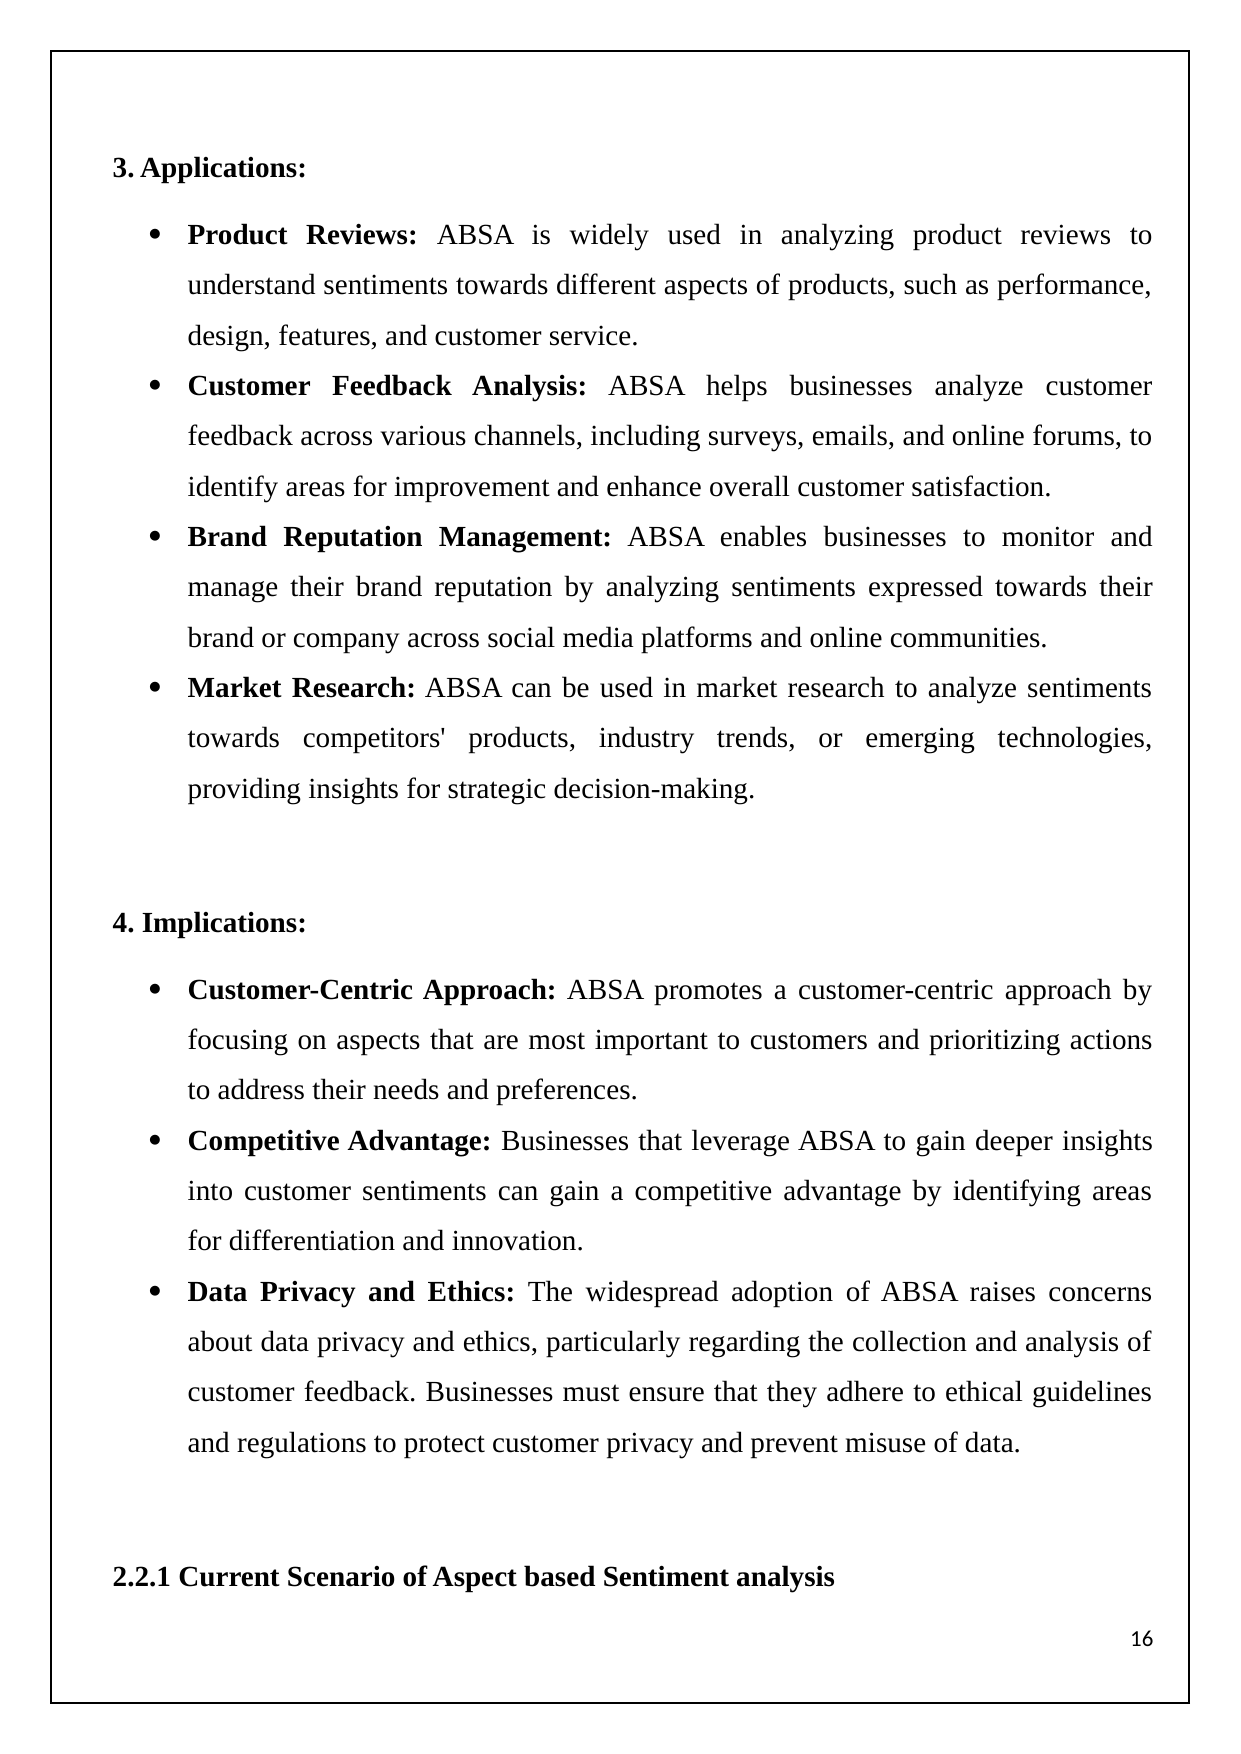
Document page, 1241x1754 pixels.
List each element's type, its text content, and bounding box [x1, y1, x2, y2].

text 3. Applications: [112, 150, 1153, 183]
list Data Privacy and Ethics: The widespread adoption of ABSA raises concerns about data privacy and ethics, particularly regarding the collection and analysis of customer feedback. Businesses must ensure that they adhere to ethical guidelines and regulations to protect customer privacy and prevent misuse of data. [150, 1274, 1153, 1458]
list Customer Feedback Analysis: ABSA helps businesses analyze customer feedback across various channels, including surveys, emails, and online forums, to identify areas for improvement and enhance overall customer satisfaction. [150, 368, 1153, 502]
list Market Research: ABSA can be used in market research to analyze sentiments towards competitors' products, industry trends, or emerging technologies, providing insights for strategic decision-making. [150, 670, 1153, 804]
list Brand Reputation Management: ABSA enables businesses to monitor and manage their brand reputation by analyzing sentiments expressed towards their brand or company across social media platforms and online communities. [150, 519, 1153, 653]
list Competitive Advantage: Businesses that leverage ABSA to gain deeper insights into customer sentiments can gain a competitive advantage by identifying areas for differentiation and innovation. [150, 1123, 1153, 1257]
text 4. Implications: [112, 905, 1153, 938]
list Product Reviews: ABSA is widely used in analyzing product reviews to understand sentiments towards different aspects of products, such as performance, design, features, and customer service. [150, 217, 1153, 351]
text 2.2.1 Current Scenario of Aspect based Sentiment analysis [112, 1559, 1153, 1592]
list Customer-Centric Approach: ABSA promotes a customer-centric approach by focusing on aspects that are most important to customers and prioritizing actions to address their needs and preferences. [150, 972, 1153, 1106]
